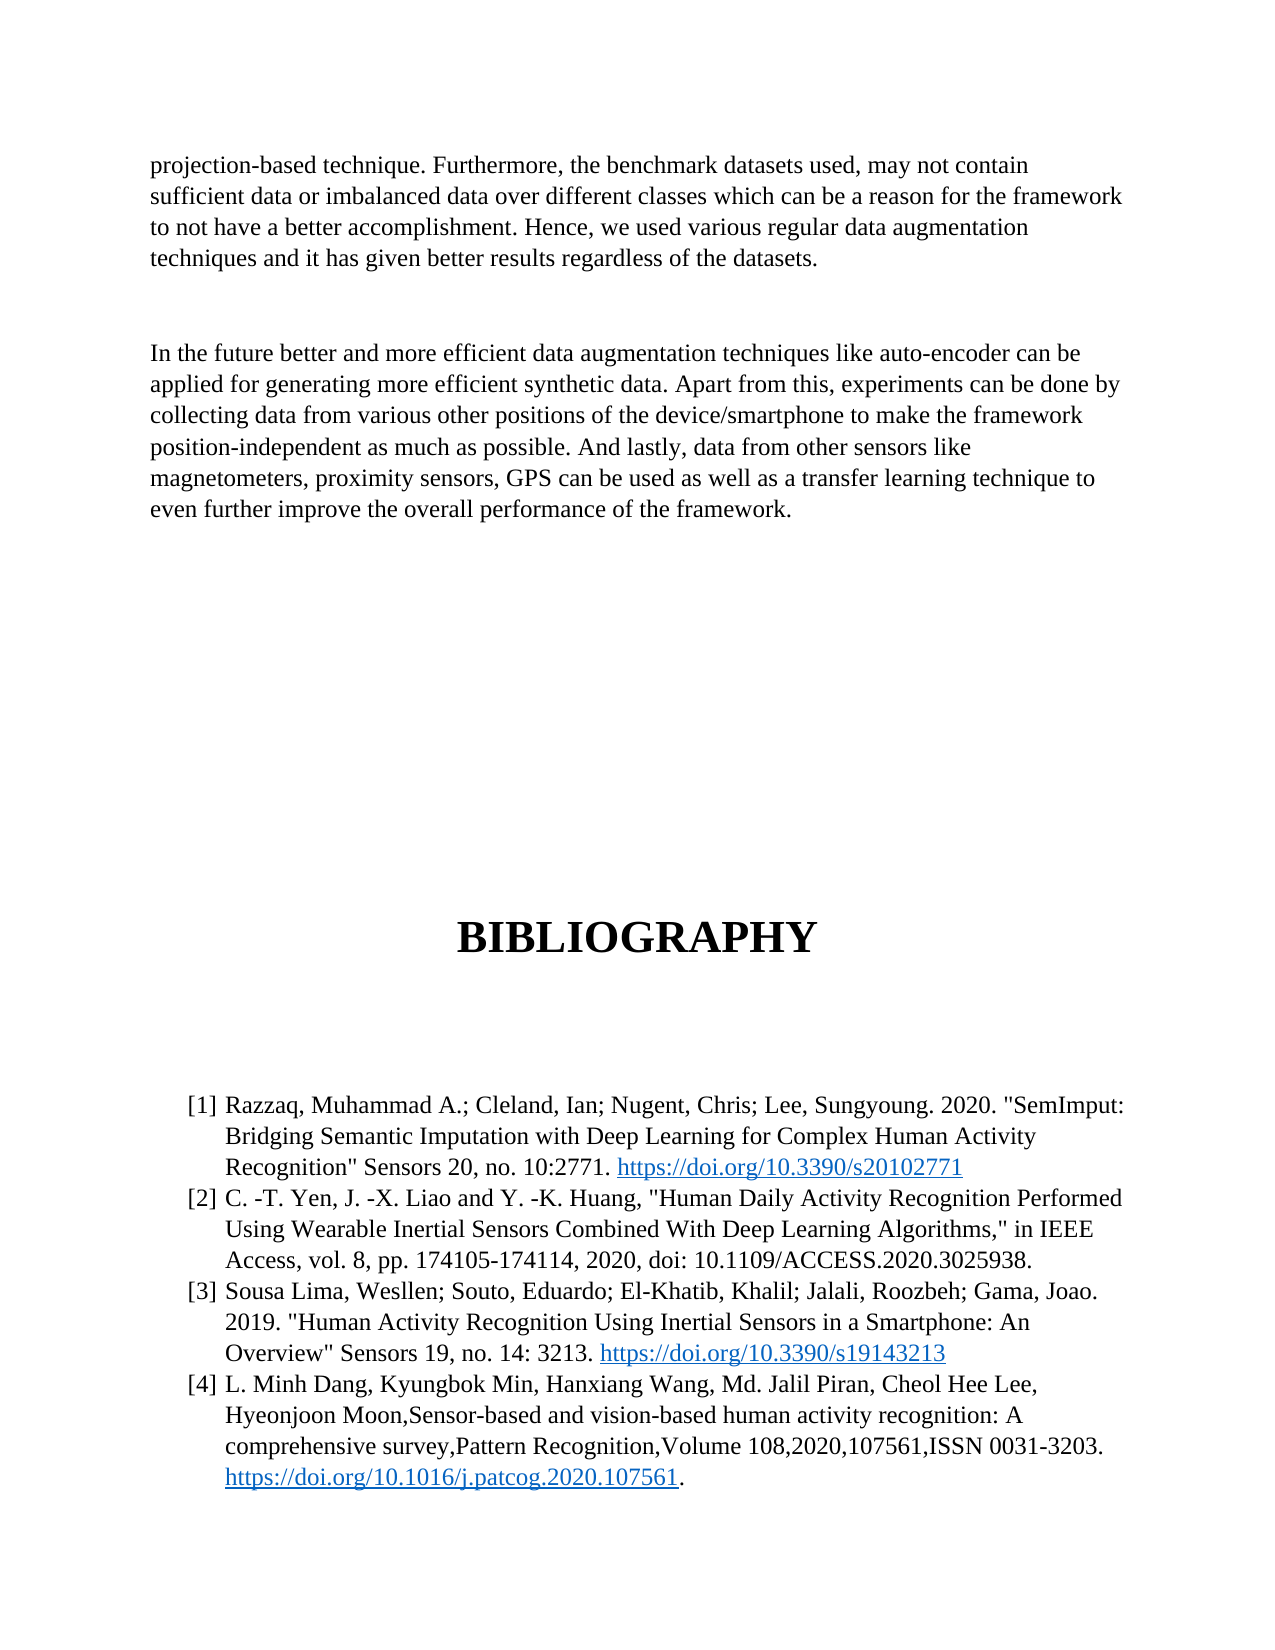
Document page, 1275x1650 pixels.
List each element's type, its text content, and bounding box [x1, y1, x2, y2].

text BIBLIOGRAPHY [150, 909, 1125, 962]
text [150, 150, 1125, 272]
list L. Minh Dang, Kyungbok Min, Hanxiang Wang, Md. Jalil Piran, Cheol Hee Lee, Hyeonjoon Moon,Sensor-based and vision-based human activity recognition: A comprehensive survey,Pattern Recognition,Volume 108,2020,107561,ISSN 0031-3203. https://doi.org/10.1016/j.patcog.2020.107561. [187, 1369, 1125, 1491]
list C. -T. Yen, J. -X. Liao and Y. -K. Huang, "Human Daily Activity Recognition Performed Using Wearable Inertial Sensors Combined With Deep Learning Algorithms," in IEEE Access, vol. 8, pp. 174105-174114, 2020, doi: 10.1109/ACCESS.2020.3025938. [187, 1183, 1125, 1274]
list Sousa Lima, Wesllen; Souto, Eduardo; El-Khatib, Khalil; Jalali, Roozbeh; Gama, Joao. 2019. "Human Activity Recognition Using Inertial Sensors in a Smartphone: An Overview" Sensors 19, no. 14: 3213. https://doi.org/10.3390/s19143213 [187, 1276, 1125, 1367]
list Razzaq, Muhammad A.; Cleland, Ian; Nugent, Chris; Lee, Sungyoung. 2020. "SemImput: Bridging Semantic Imputation with Deep Learning for Complex Human Activity Recognition" Sensors 20, no. 10:2771. https://doi.org/10.3390/s20102771 [187, 1090, 1125, 1181]
text In the future better and more efficient data augmentation techniques like auto-encoder can be applied for generating more efficient synthetic data. Apart from this, experiments can be done by collecting data from various other positions of the device/smartphone to make the framework position-independent as much as possible. And lastly, data from other sensors like magnetometers, proximity sensors, GPS can be used as well as a transfer learning technique to even further improve the overall performance of the framework. [150, 338, 1125, 522]
